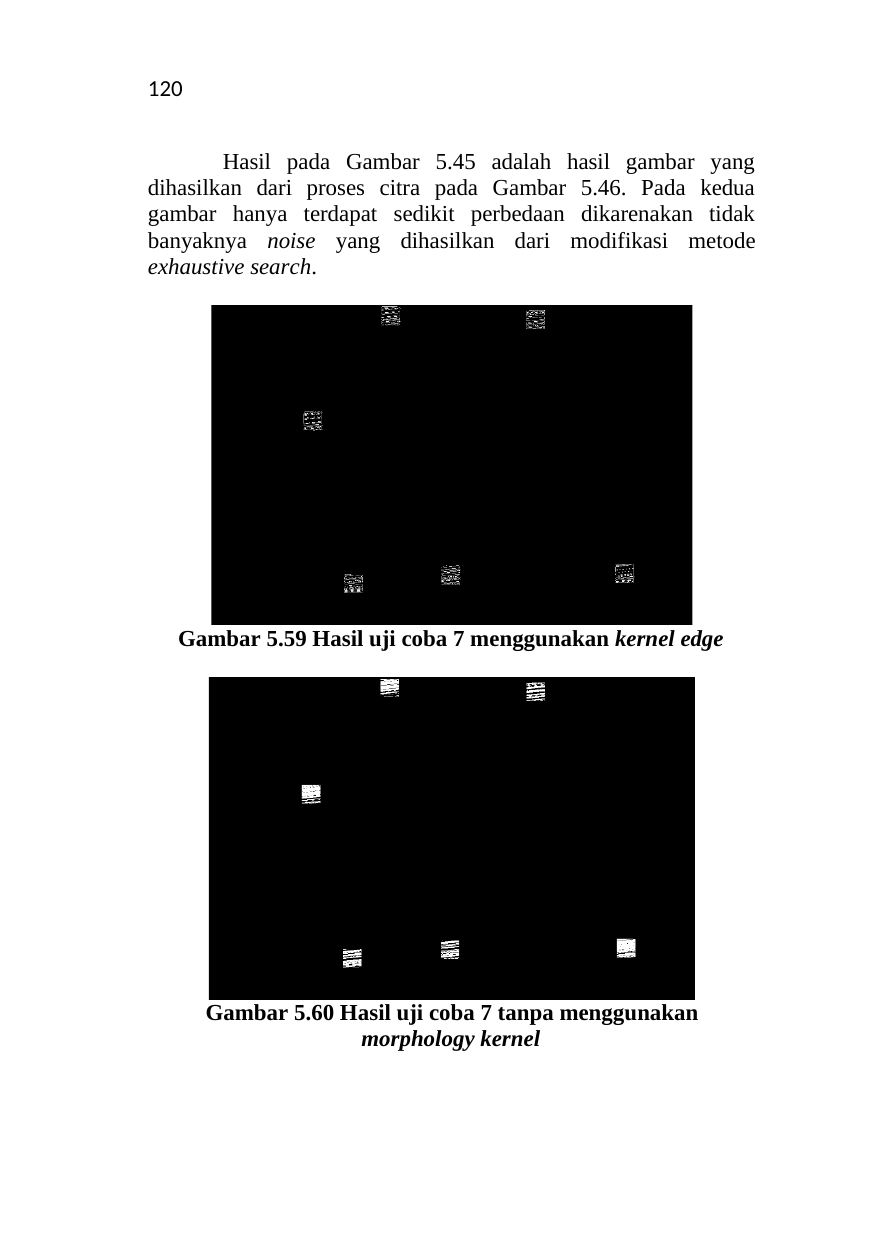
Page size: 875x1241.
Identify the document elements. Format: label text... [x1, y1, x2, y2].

picture [208, 677, 695, 1000]
picture [211, 305, 693, 625]
text Hasil pada Gambar 5.45 adalah hasil gambar yang dihasilkan dari proses citra pada Gambar 5.46. Pada kedua gambar hanya terdapat sedikit perbedaan dikarenakan tidak banyaknya noise yang dihasilkan dari modifikasi metode exhaustive search. [148, 148, 756, 279]
